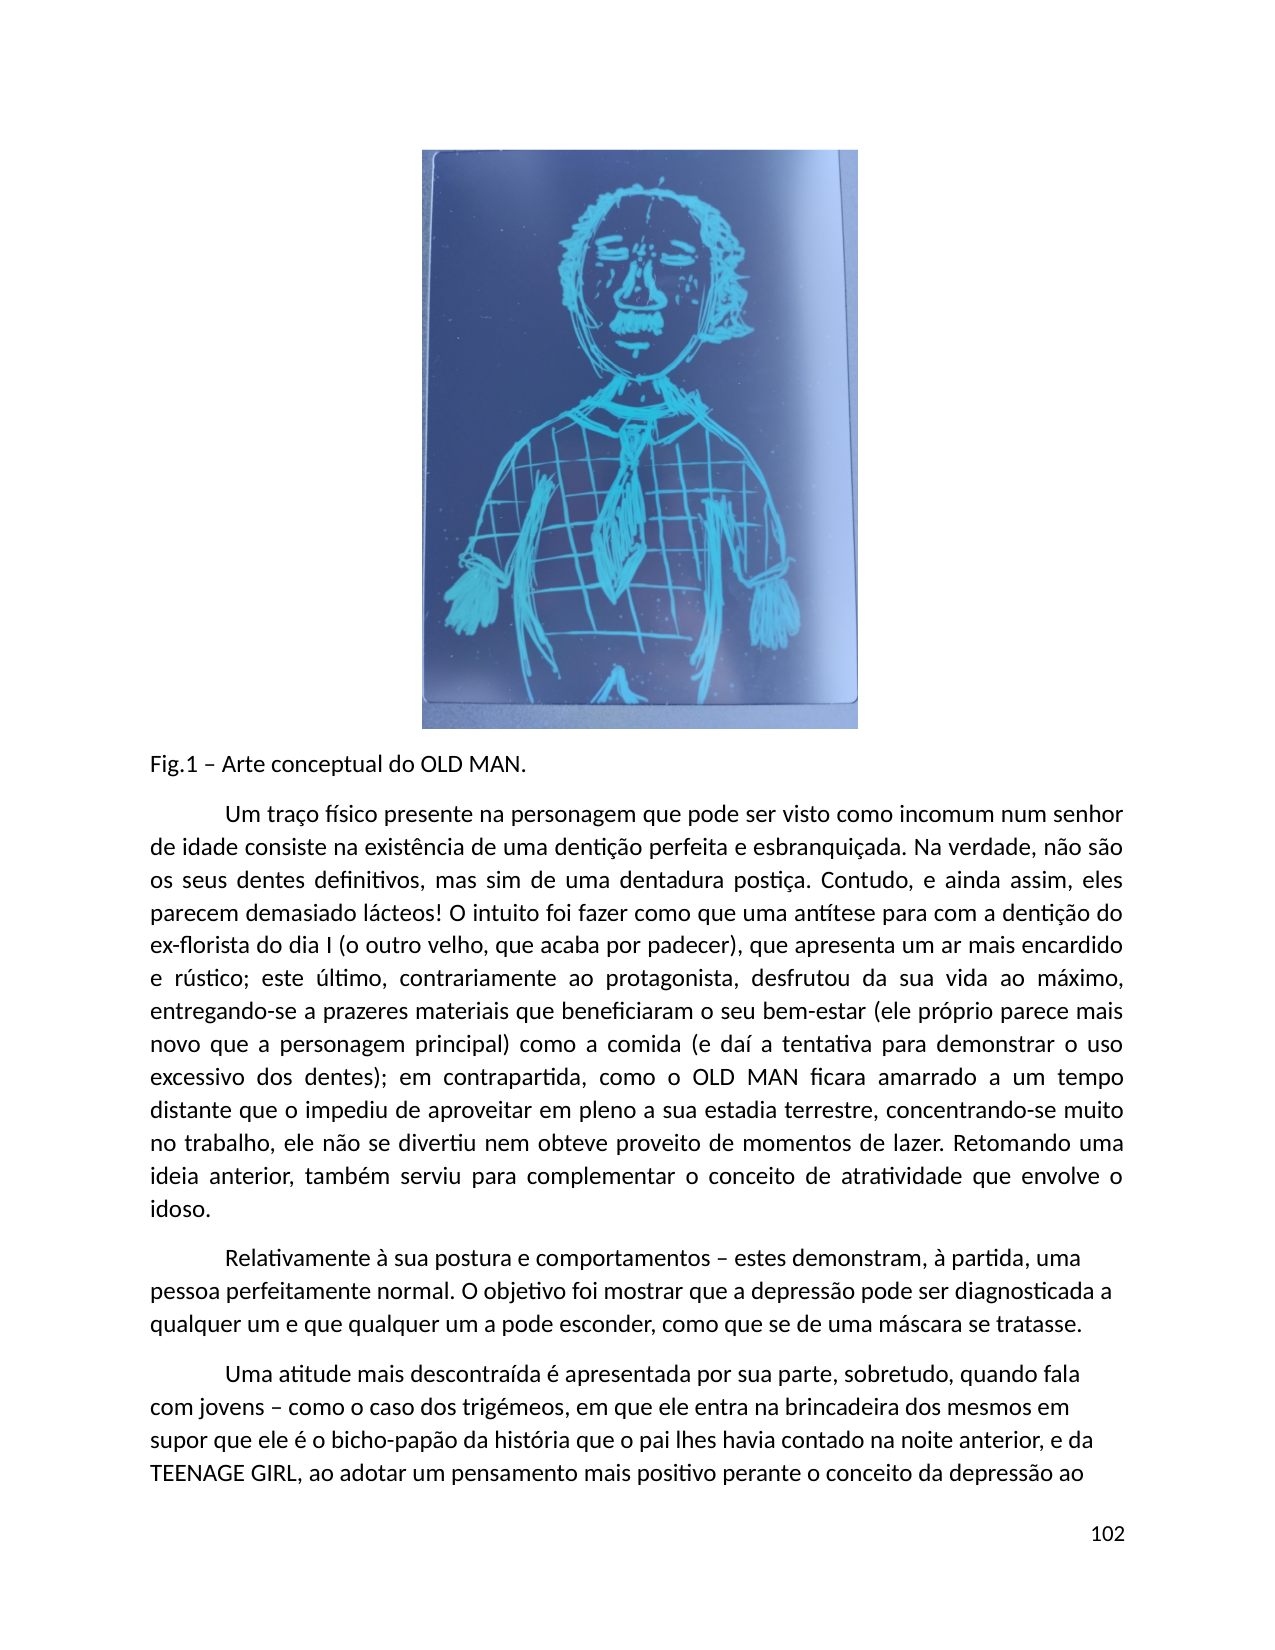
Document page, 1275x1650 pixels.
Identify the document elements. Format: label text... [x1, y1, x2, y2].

text Fig.1 – Arte conceptual do OLD MAN. [150, 748, 1125, 779]
picture [422, 150, 858, 729]
text Um traço físico presente na personagem que pode ser visto como incomum num senhor de idade consiste na existência de uma dentição perfeita e esbranquiçada. Na verdade, não são os seus dentes definitivos, mas sim de uma dentadura postiça. Contudo, e ainda assim, eles parecem demasiado lácteos! O intuito foi fazer como que uma antítese para com a dentição do ex-florista do dia I (o outro velho, que acaba por padecer), que apresenta um ar mais encardido e rústico; este último, contrariamente ao protagonista, desfrutou da sua vida ao máximo, entregando-se a prazeres materiais que beneficiaram o seu bem-estar (ele próprio parece mais novo que a personagem principal) como a comida (e daí a tentativa para demonstrar o uso excessivo dos dentes); em contrapartida, como o OLD MAN ficara amarrado a um tempo distante que o impediu de aproveitar em pleno a sua estadia terrestre, concentrando-se muito no trabalho, ele não se divertiu nem obteve proveito de momentos de lazer. Retomando uma ideia anterior, também serviu para complementar o conceito de atratividade que envolve o idoso. [150, 798, 1125, 1223]
text Relativamente à sua postura e comportamentos – estes demonstram, à partida, uma pessoa perfeitamente normal. O objetivo foi mostrar que a depressão pode ser diagnosticada a qualquer um e que qualquer um a pode esconder, como que se de uma máscara se tratasse. [150, 1243, 1125, 1339]
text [150, 1358, 1125, 1487]
